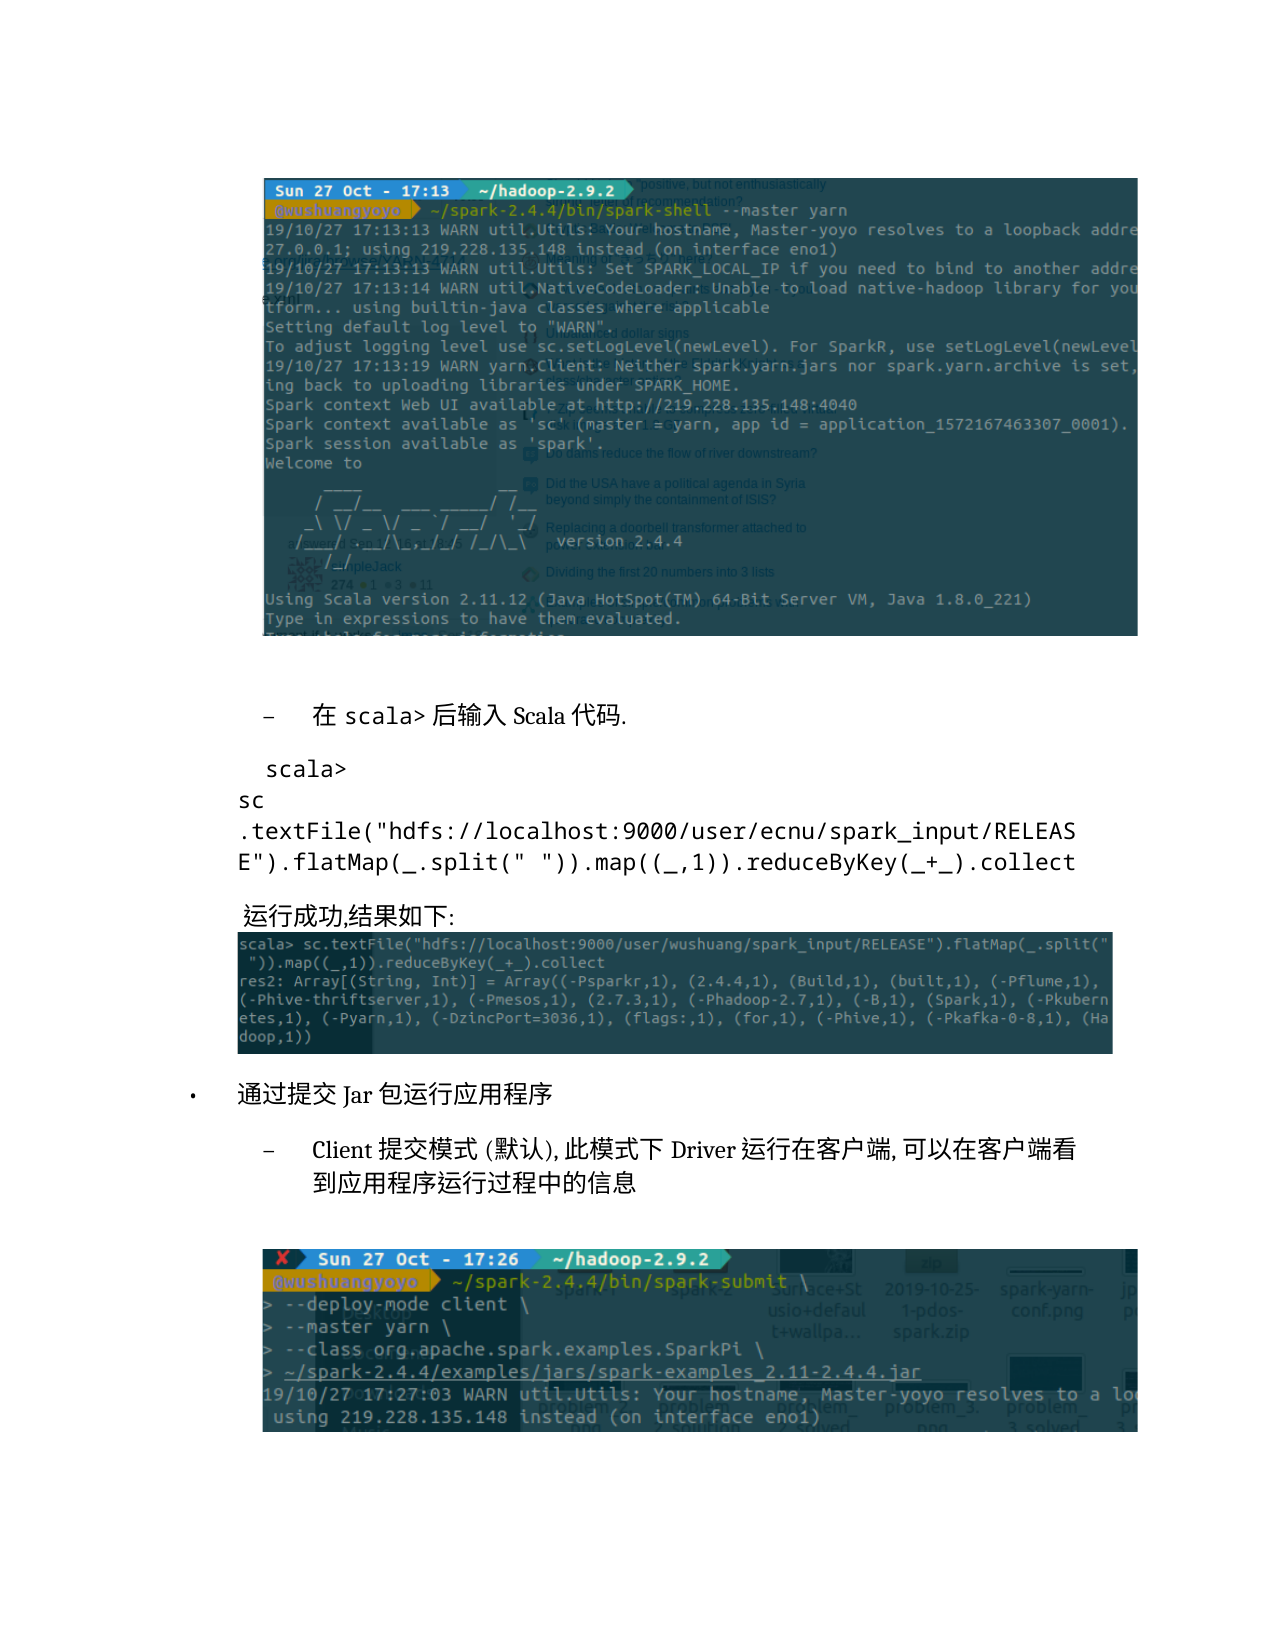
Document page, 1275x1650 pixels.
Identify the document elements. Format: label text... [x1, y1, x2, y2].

picture [262, 178, 1138, 636]
list scala> sc.textFile("hdfs://localhost:9000/user/ecnu/spark_input/RELEASE").flatMap(_.split(" ")).map((_,1)).reduceByKey(_+_).collect [187, 753, 1087, 878]
list 在 scala> 后输入 Scala 代码. [262, 698, 1087, 732]
picture [262, 1249, 1138, 1432]
list 通过提交 Jar 包运行应用程序 [187, 1074, 1087, 1111]
picture [237, 932, 1113, 1054]
list Client 提交模式 (默认), 此模式下 Driver 运行在客户端, 可以在客户端看到应用程序运行过程中的信息 [262, 1131, 1087, 1199]
